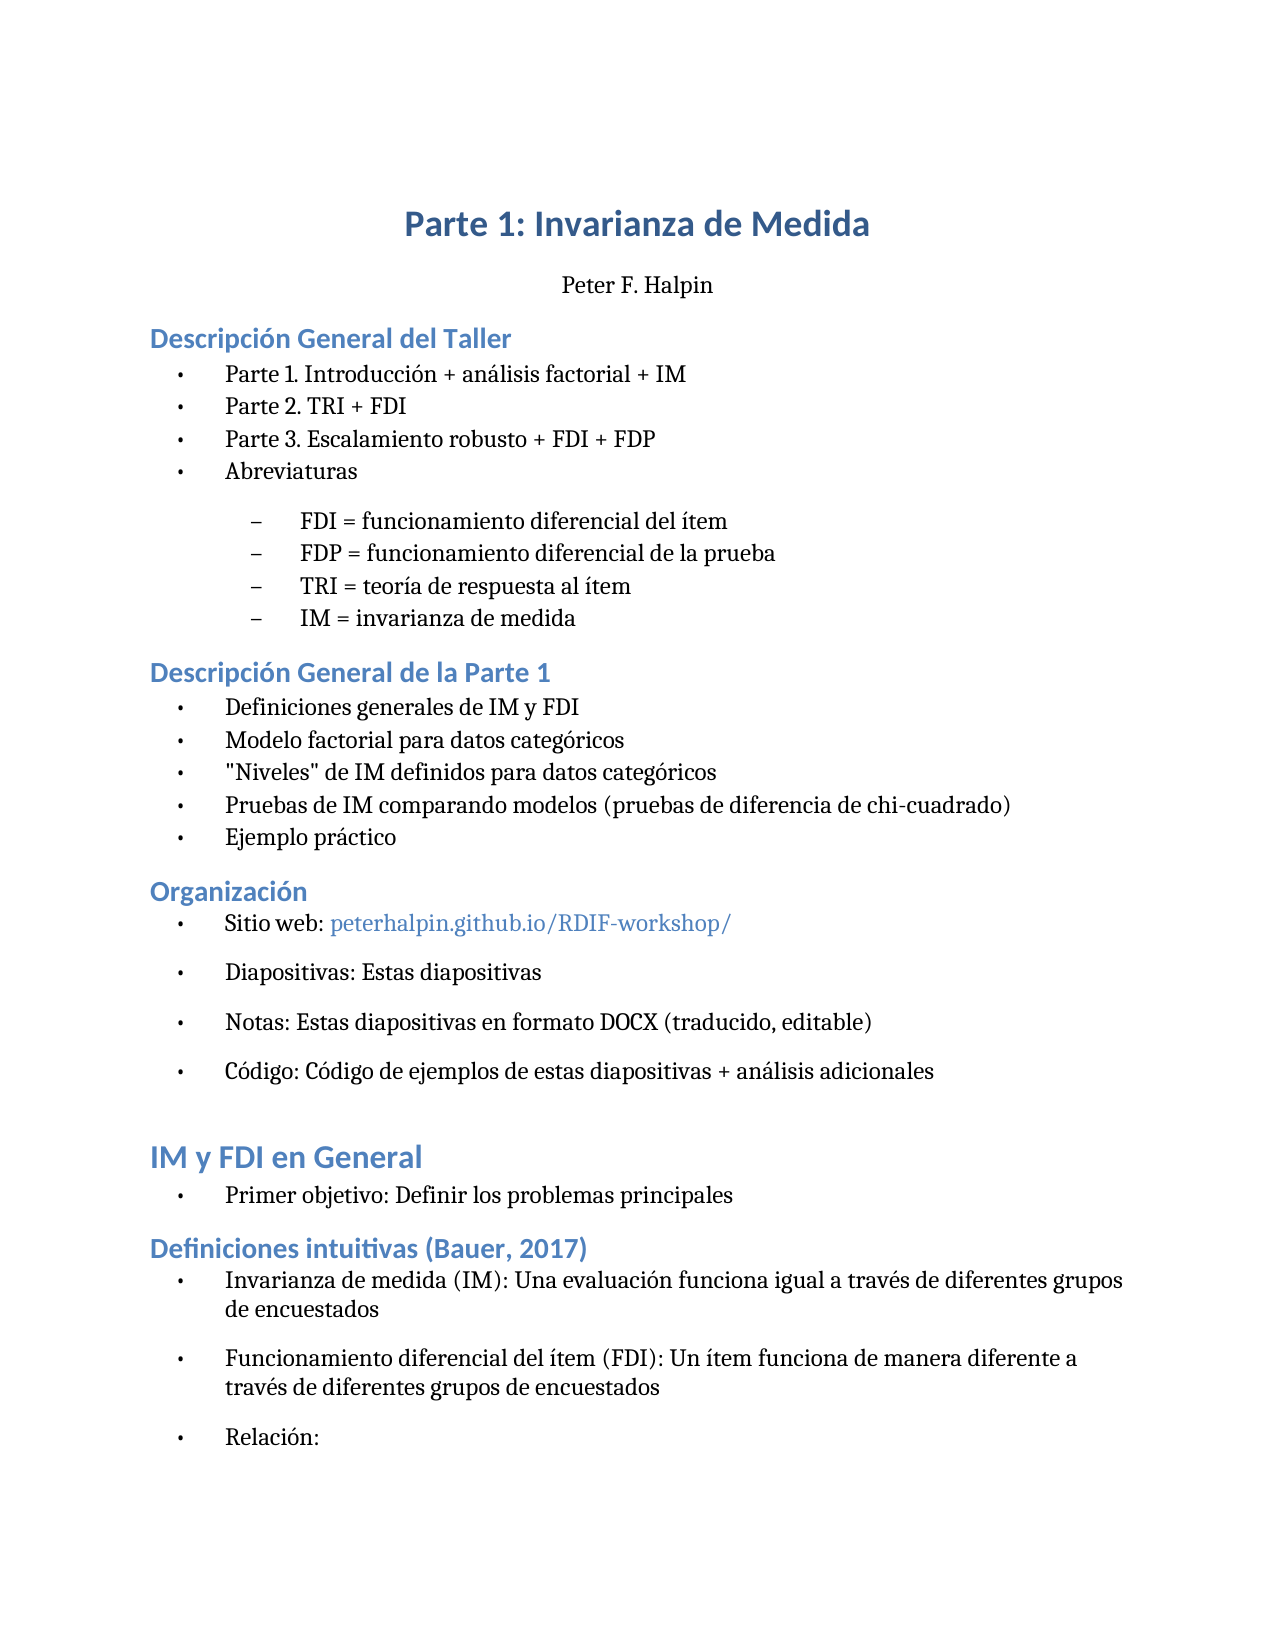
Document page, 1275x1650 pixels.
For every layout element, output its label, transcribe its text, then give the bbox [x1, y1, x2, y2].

subtitle Descripción General de la Parte 1 [150, 654, 1125, 689]
list Notas: Estas diapositivas en formato DOCX (traducido, editable) [175, 1008, 1125, 1036]
list Sitio web: peterhalpin.github.io/RDIF-workshop/ [175, 908, 1125, 937]
list Primer objetivo: Definir los problemas principales [175, 1181, 1125, 1209]
list Funcionamiento diferencial del ítem (FDI): Un ítem funciona de manera diferente a través de diferentes grupos de encuestados [175, 1344, 1125, 1402]
text Peter F. Halpin [150, 271, 1125, 299]
subtitle Descripción General del Taller [150, 320, 1125, 356]
list Invarianza de medida (IM): Una evaluación funciona igual a través de diferentes grupos de encuestados [175, 1266, 1125, 1323]
list Definiciones generales de IM y FDI [175, 693, 1125, 722]
list Abreviaturas [175, 457, 1125, 486]
list "Niveles" de IM definidos para datos categóricos [175, 758, 1125, 787]
list Código: Código de ejemplos de estas diapositivas + análisis adicionales [175, 1057, 1125, 1086]
list Modelo factorial para datos categóricos [175, 726, 1125, 754]
list Pruebas de IM comparando modelos (pruebas de diferencia de chi-cuadrado) [175, 791, 1125, 819]
list IM = invarianza de medida [250, 604, 1125, 633]
list Diapositivas: Estas diapositivas [175, 958, 1125, 987]
list Ejemplo práctico [175, 823, 1125, 852]
list Parte 1. Introducción + análisis factorial + IM [175, 360, 1125, 388]
list Parte 3. Escalamiento robusto + FDI + FDP [175, 425, 1125, 453]
list TRI = teoría de respuesta al ítem [250, 572, 1125, 601]
title Parte 1: Invarianza de Medida [150, 200, 1125, 246]
list FDI = funcionamiento diferencial del ítem [250, 507, 1125, 536]
list Relación: [175, 1422, 1125, 1451]
subtitle Organización [150, 873, 1125, 908]
list Parte 2. TRI + FDI [175, 392, 1125, 421]
subtitle IM y FDI en General [150, 1136, 1125, 1177]
list FDP = funcionamiento diferencial de la prueba [250, 539, 1125, 568]
subtitle Definiciones intuitivas (Bauer, 2017) [150, 1230, 1125, 1266]
